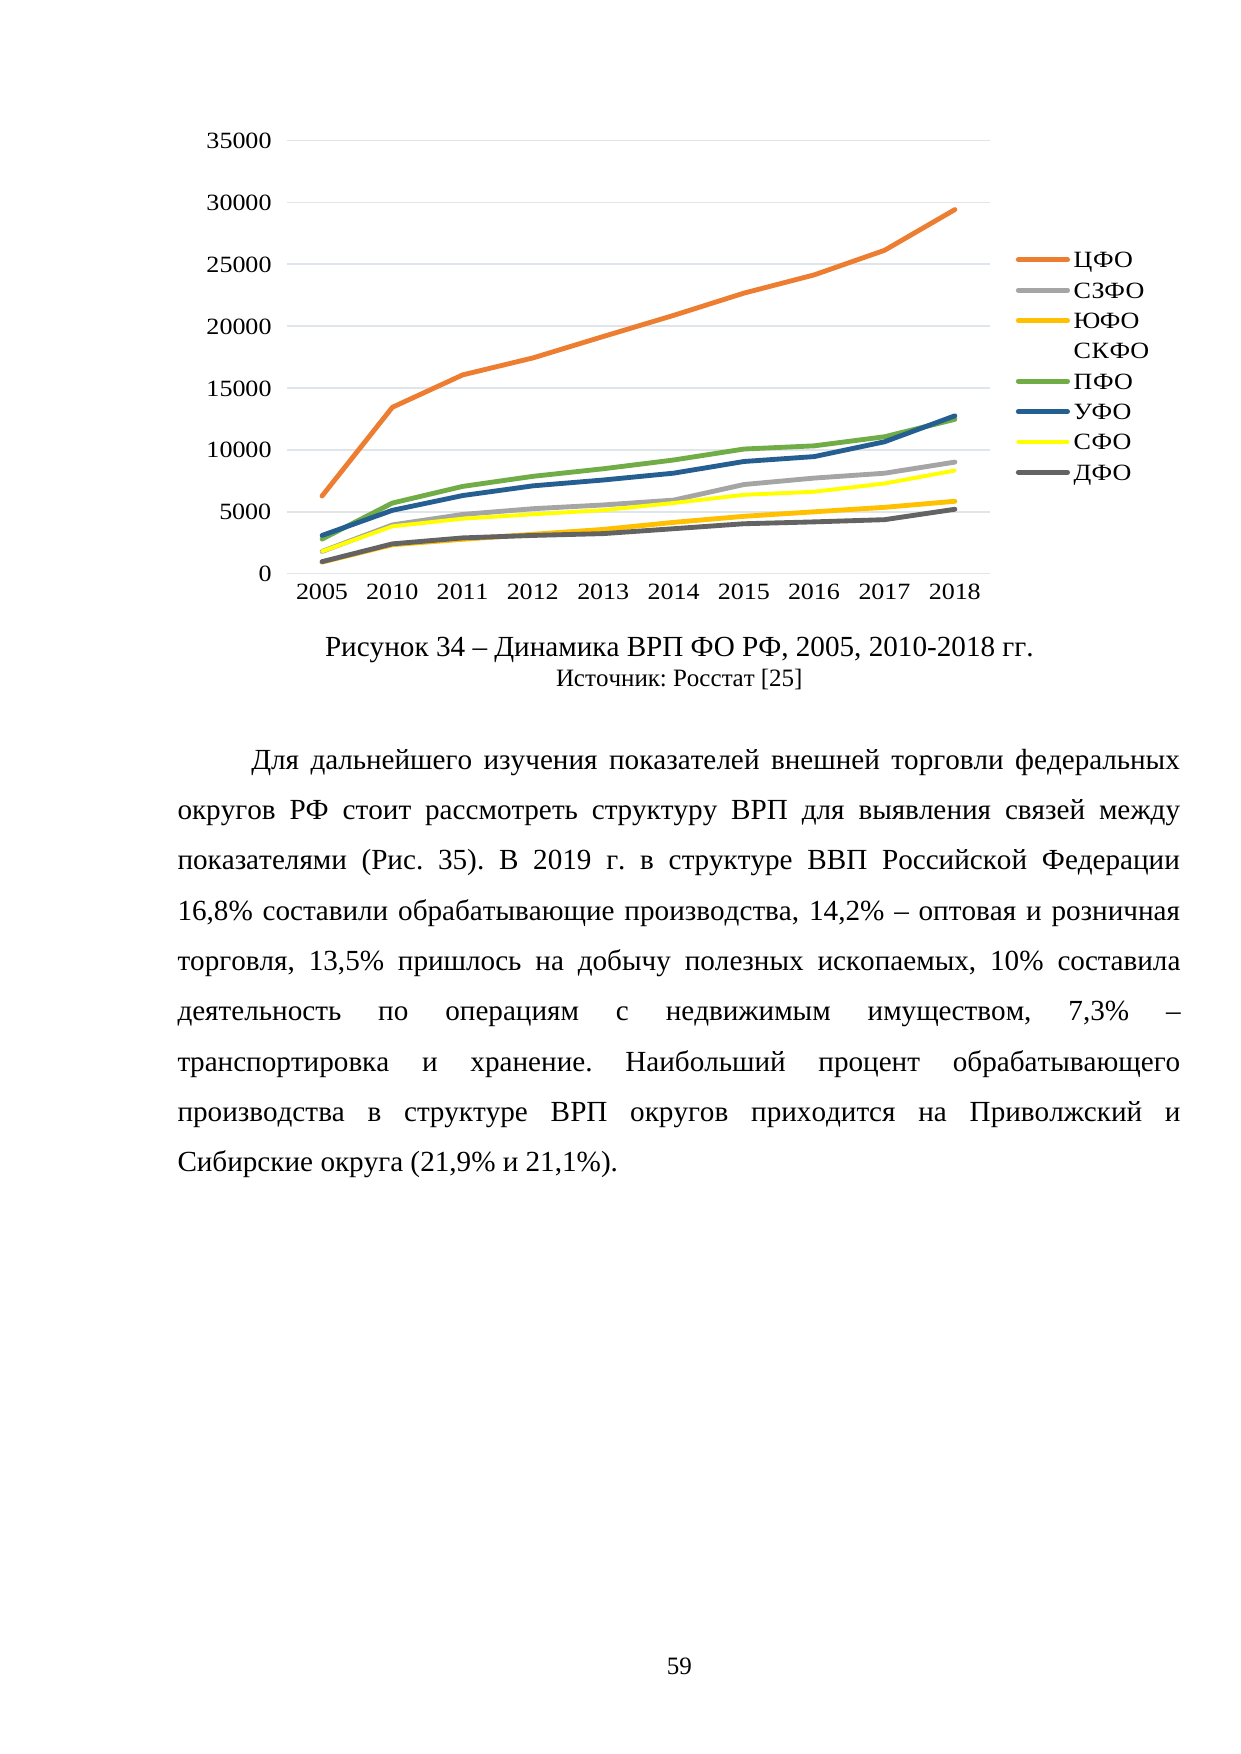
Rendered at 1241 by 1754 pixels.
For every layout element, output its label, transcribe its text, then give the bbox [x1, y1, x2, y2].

text Источник: Росстат [25] [177, 663, 1181, 691]
text Для дальнейшего изучения показателей внешней торговли федеральных округов РФ стоит рассмотреть структуру ВРП для выявления связей между показателями (Рис. 35). В 2019 г. в структуре ВВП Российской Федерации 16,8% составили обрабатывающие производства, 14,2% – оптовая и розничная торговля, 13,5% пришлось на добычу полезных ископаемых, 10% составила деятельность по операциям с недвижимым имуществом, 7,3% – транспортировка и хранение. Наибольший процент обрабатывающего производства в структуре ВРП округов приходится на Приволжский и Сибирские округа (21,9% и 21,1%). [177, 742, 1181, 1178]
text Рисунок 34 – Динамика ВРП ФО РФ, 2005, 2010-2018 гг. [177, 629, 1181, 663]
